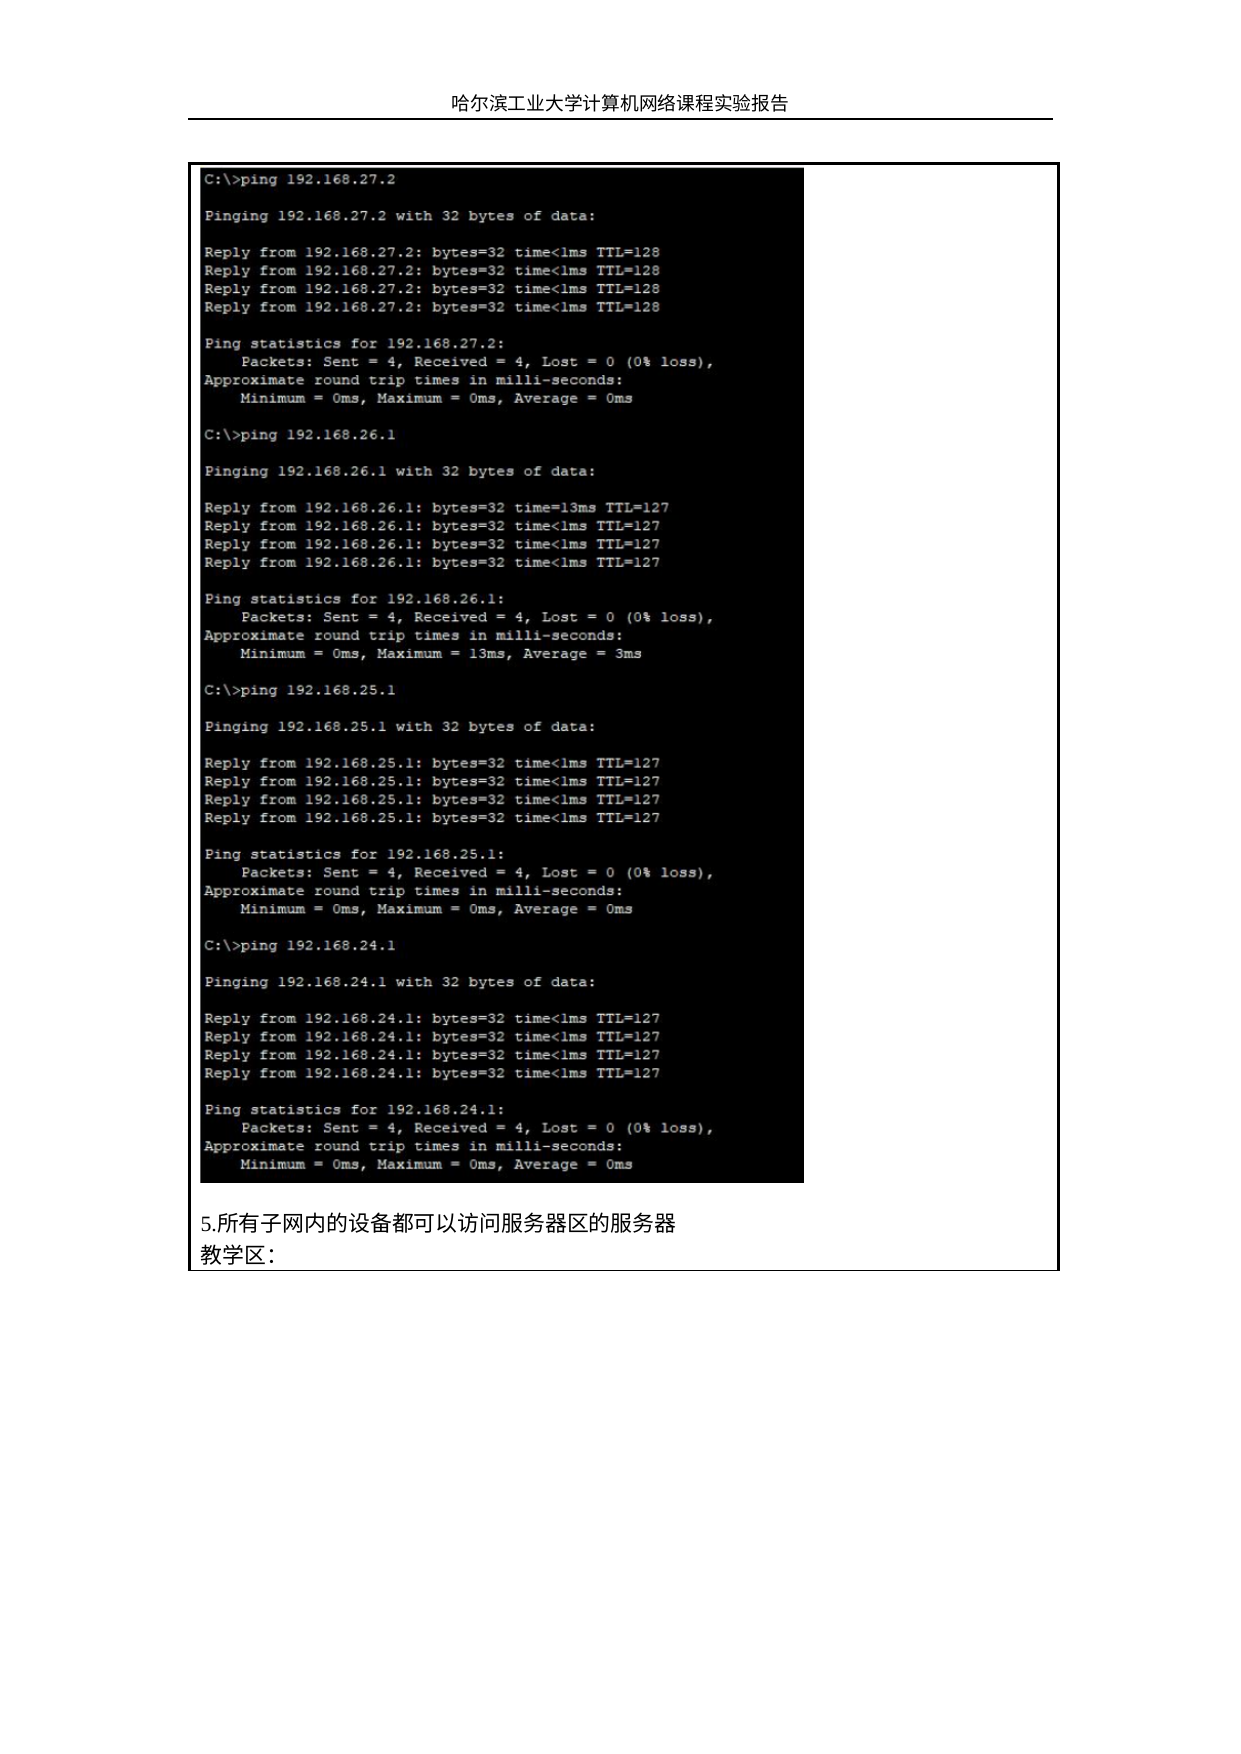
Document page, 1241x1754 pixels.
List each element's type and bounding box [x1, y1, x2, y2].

table_cell [191, 165, 1057, 1270]
picture [200, 165, 804, 1183]
